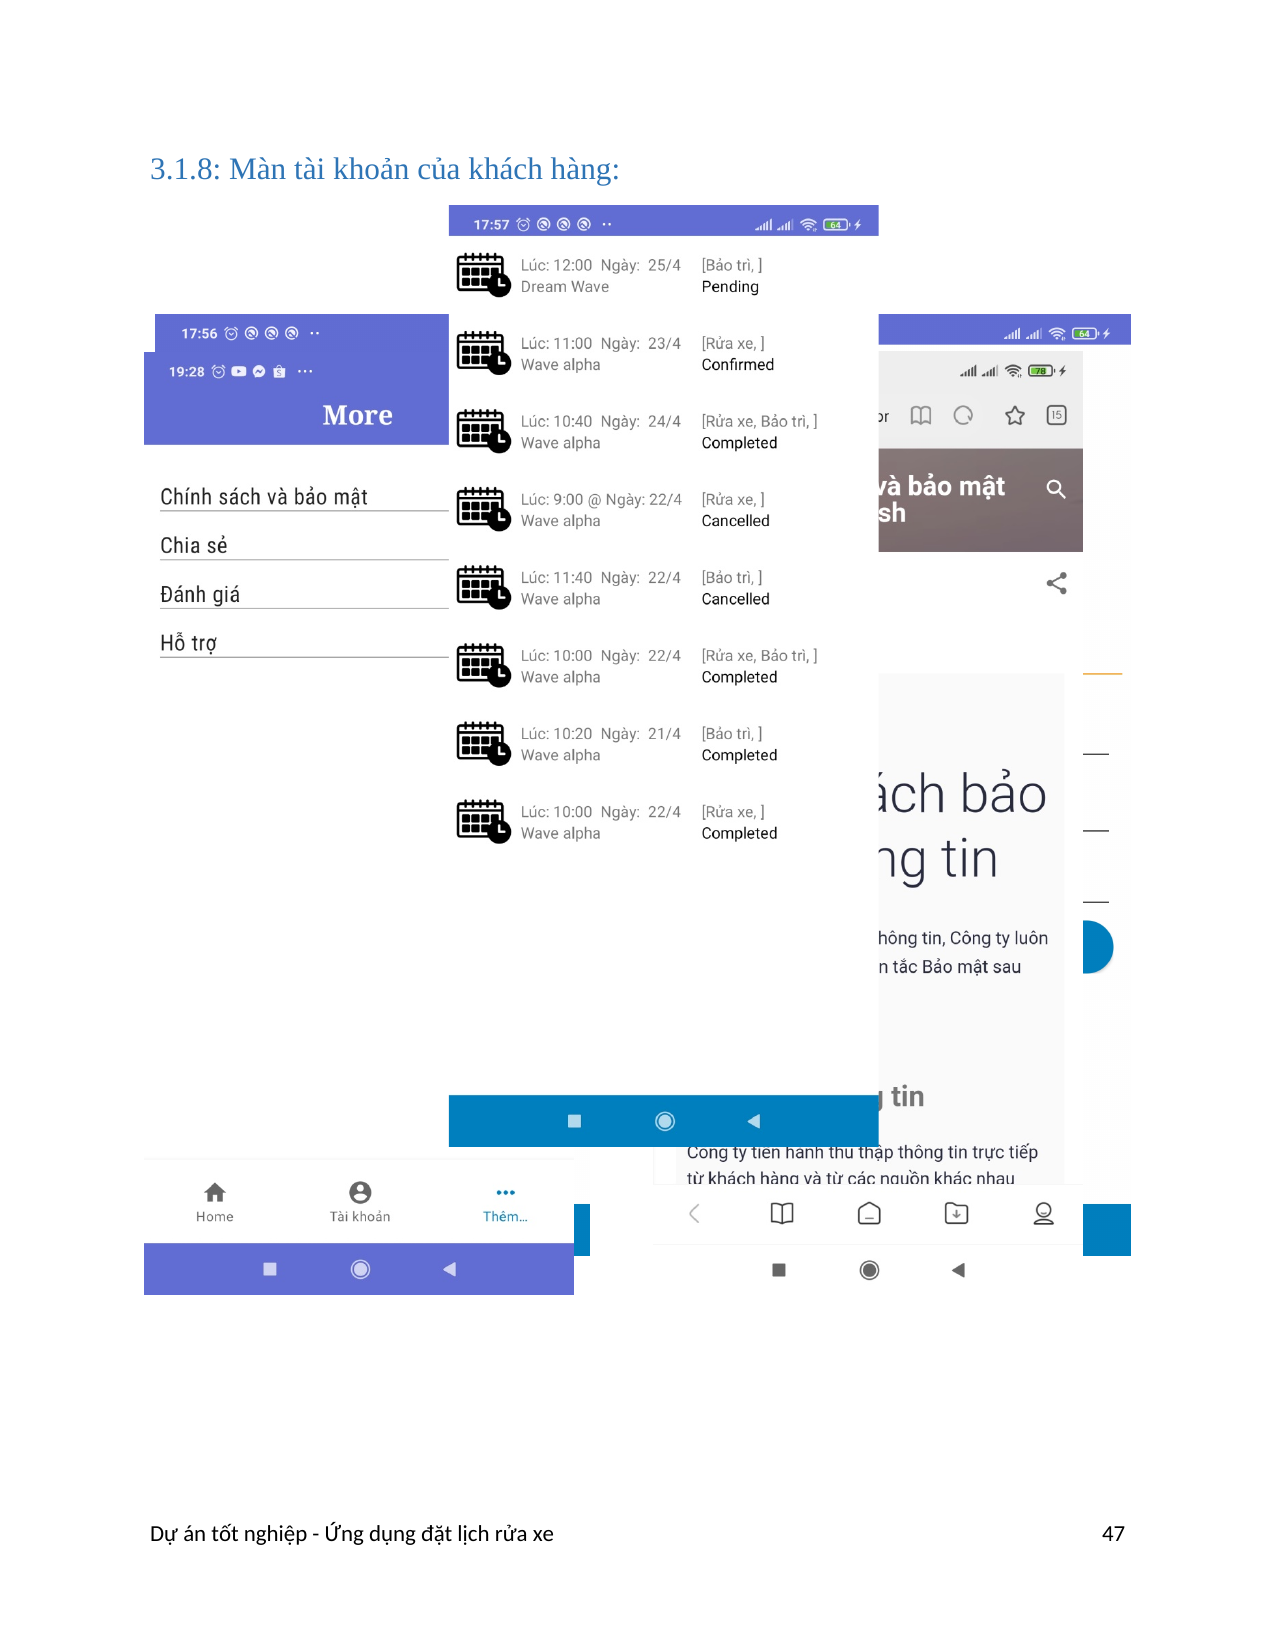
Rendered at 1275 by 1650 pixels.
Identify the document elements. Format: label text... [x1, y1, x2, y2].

text 3.1.9: Màn hình More Funtion: [150, 204, 1125, 240]
picture [749, 1115, 760, 1128]
text 3.1.8: Màn tài khoản của khách hàng: [150, 150, 1125, 186]
picture [656, 1112, 675, 1131]
picture [568, 1115, 580, 1127]
picture [142, 205, 1131, 1293]
